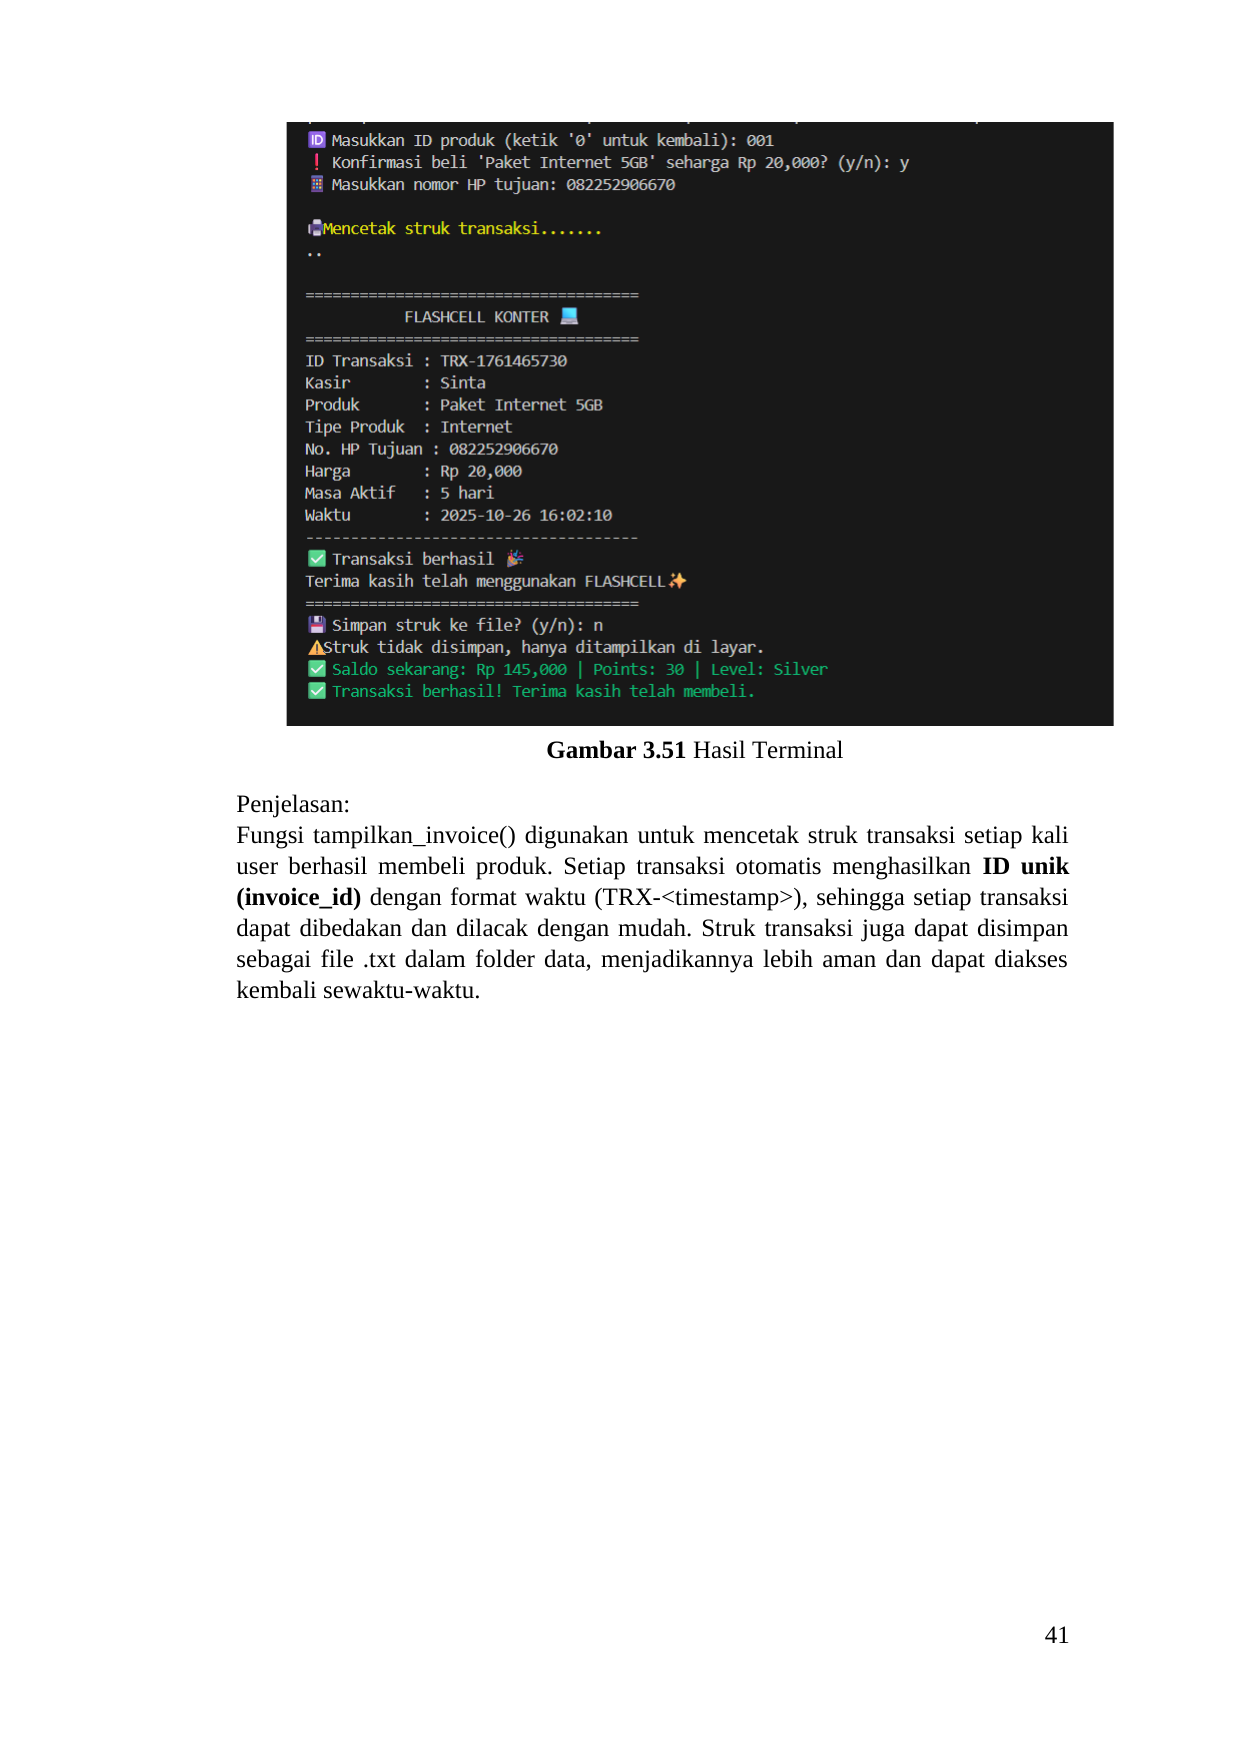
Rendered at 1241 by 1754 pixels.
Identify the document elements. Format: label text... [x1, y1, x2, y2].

picture [286, 122, 1114, 726]
